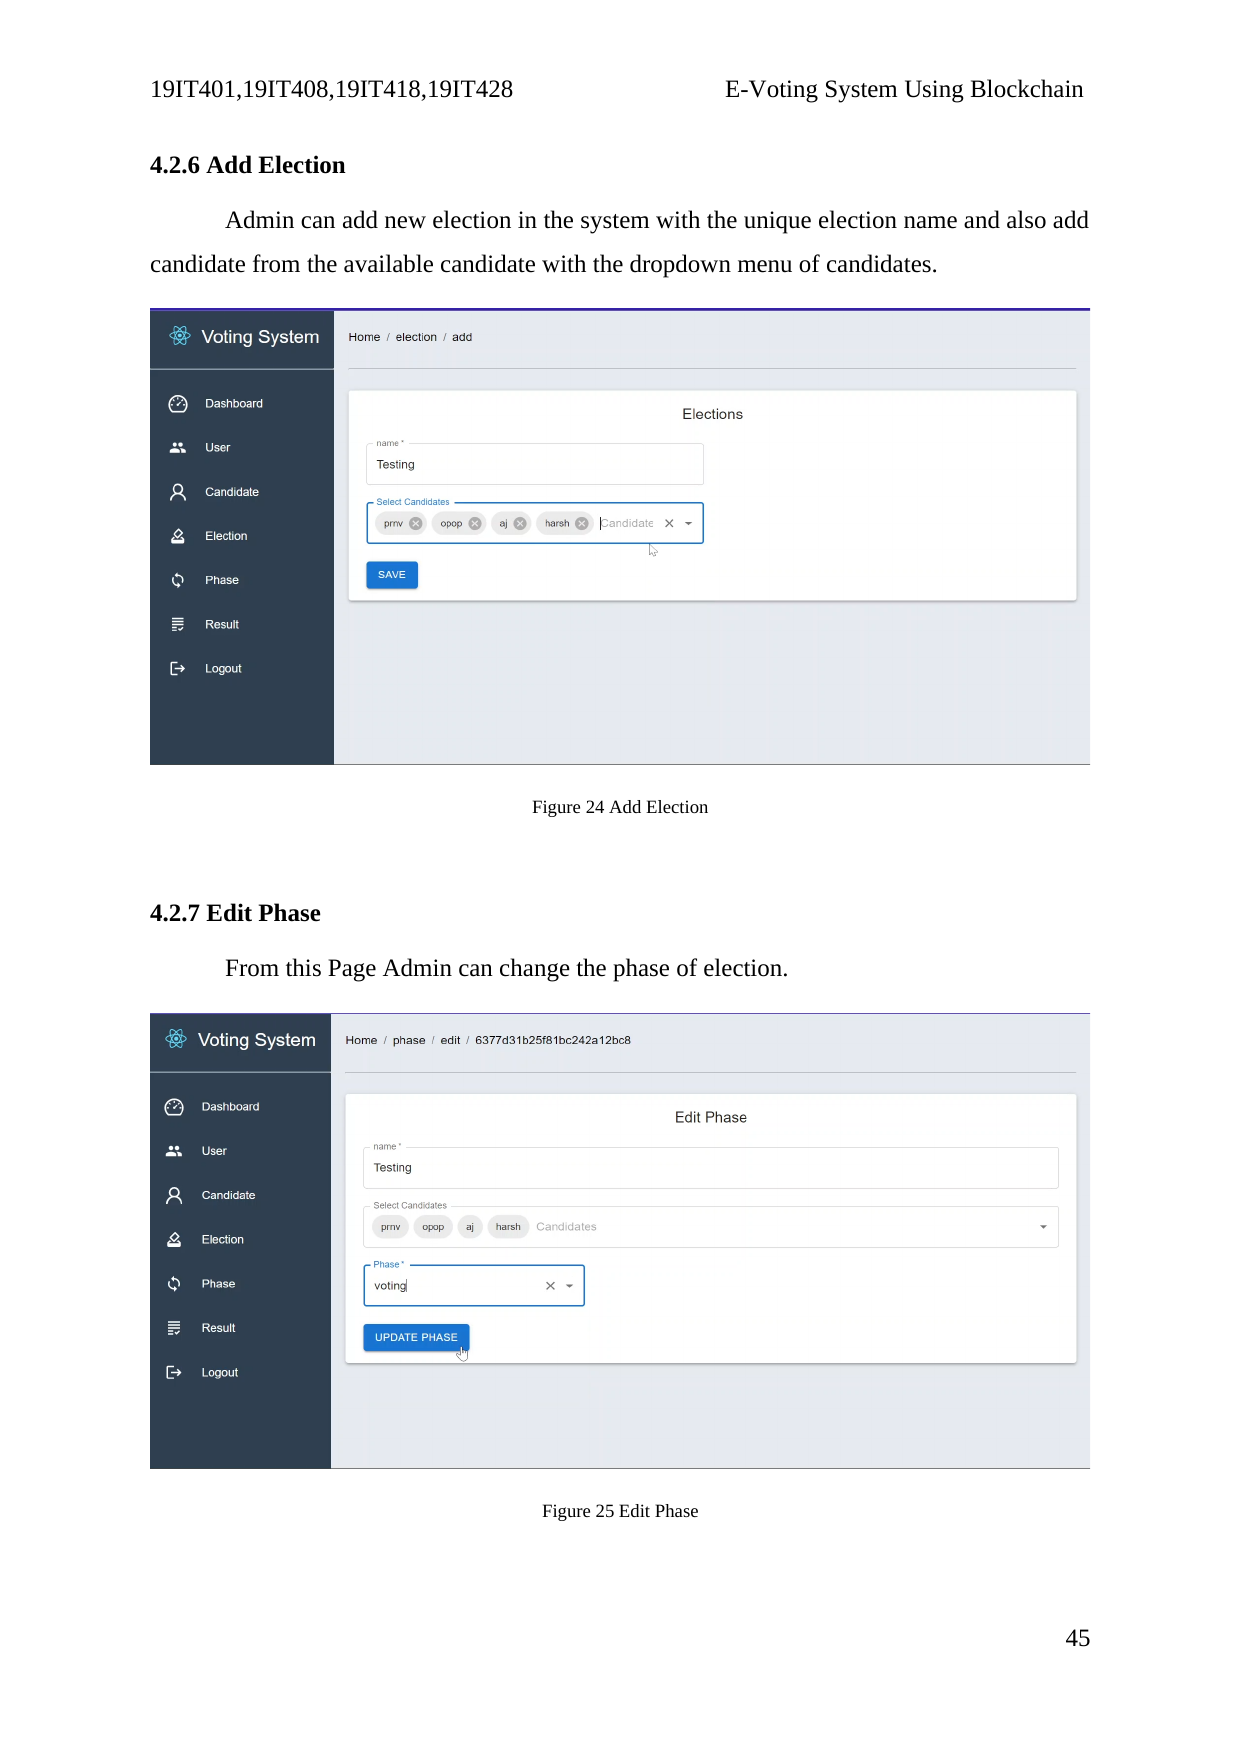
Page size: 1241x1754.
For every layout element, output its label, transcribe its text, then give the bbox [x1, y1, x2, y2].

picture [150, 1013, 1091, 1469]
text From this Page Admin can change the phase of election. [150, 953, 1090, 982]
subtitle 4.2.6 Add Election [150, 150, 1090, 179]
picture [150, 308, 1091, 765]
text Admin can add new election in the system with the unique election name and also add candidate from the available candidate with the dropdown menu of candidates. [150, 206, 1090, 277]
subtitle 4.2.7 Edit Phase [150, 898, 1090, 926]
